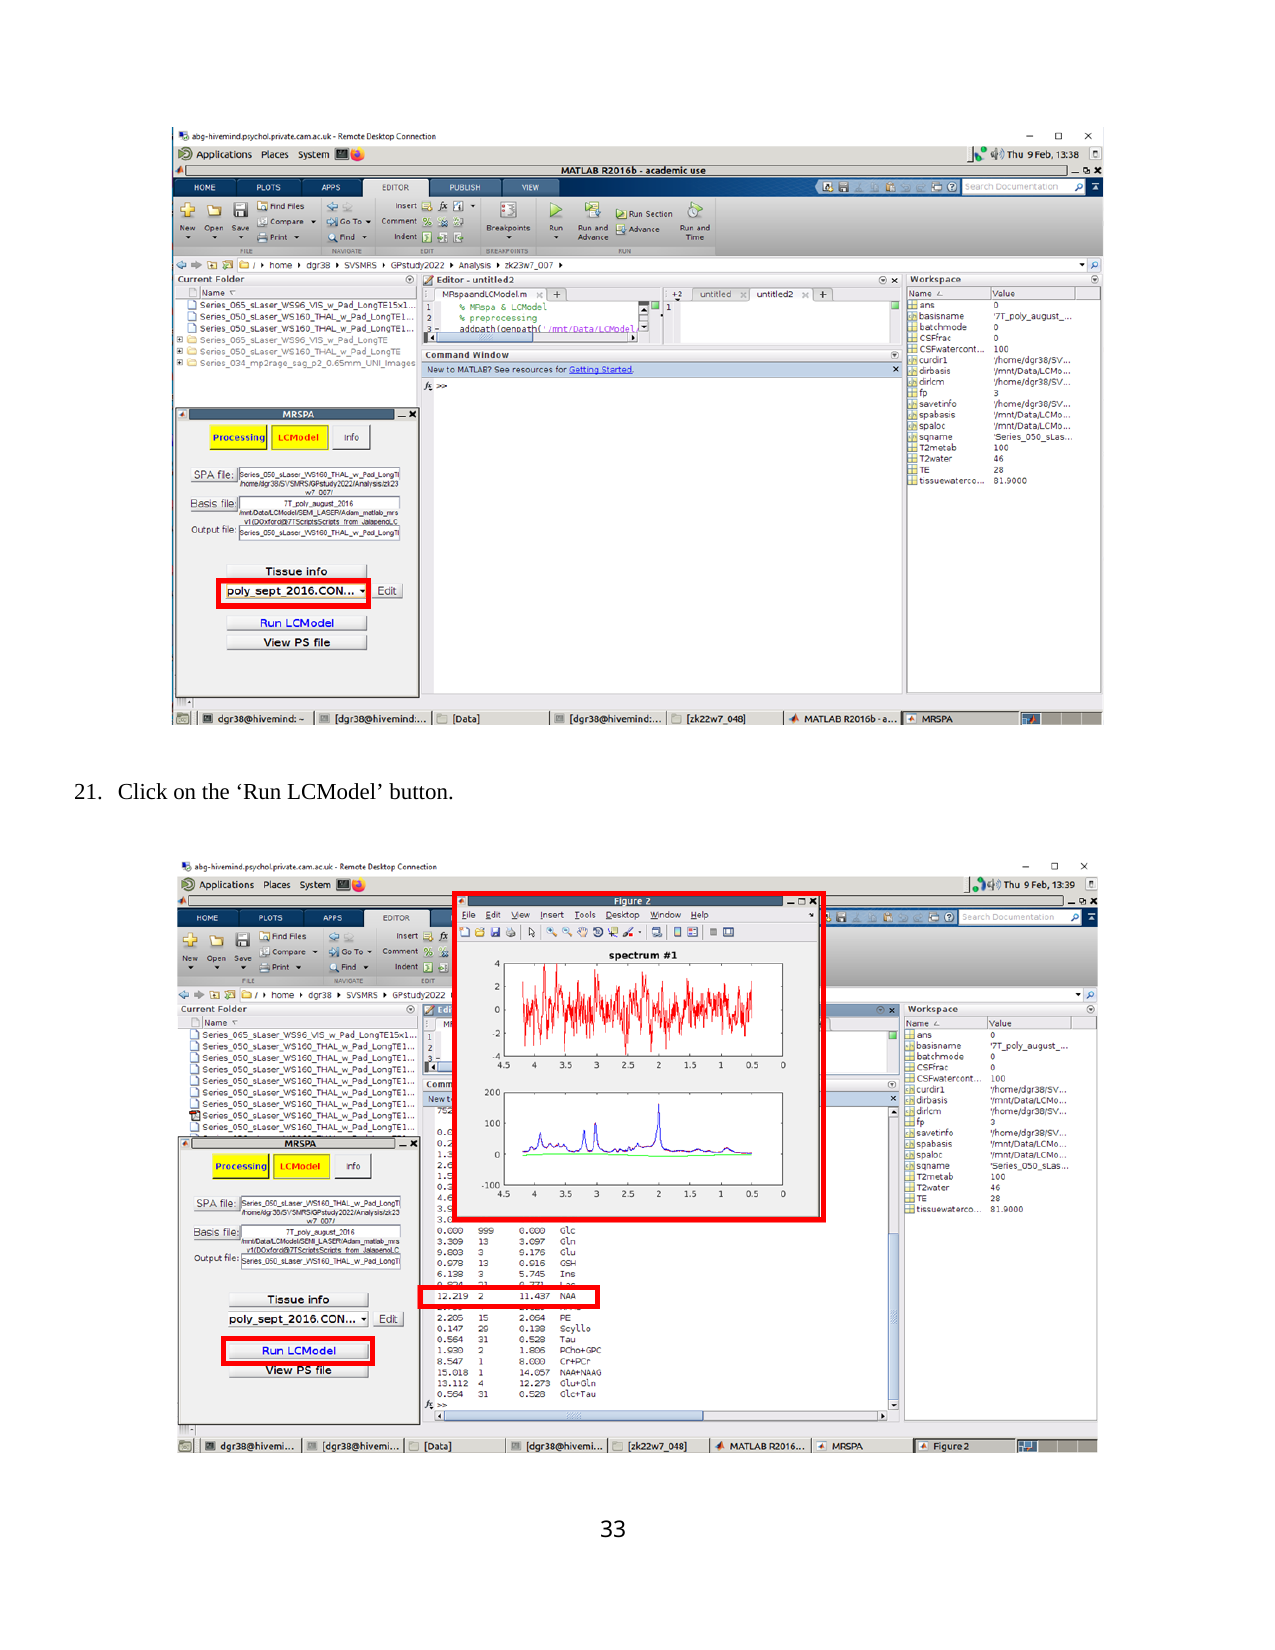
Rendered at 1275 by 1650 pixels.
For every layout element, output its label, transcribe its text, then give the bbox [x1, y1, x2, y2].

picture [177, 857, 1098, 1453]
list Click on the ‘Run LCModel’ button. [74, 766, 1152, 808]
picture [171, 127, 1104, 725]
